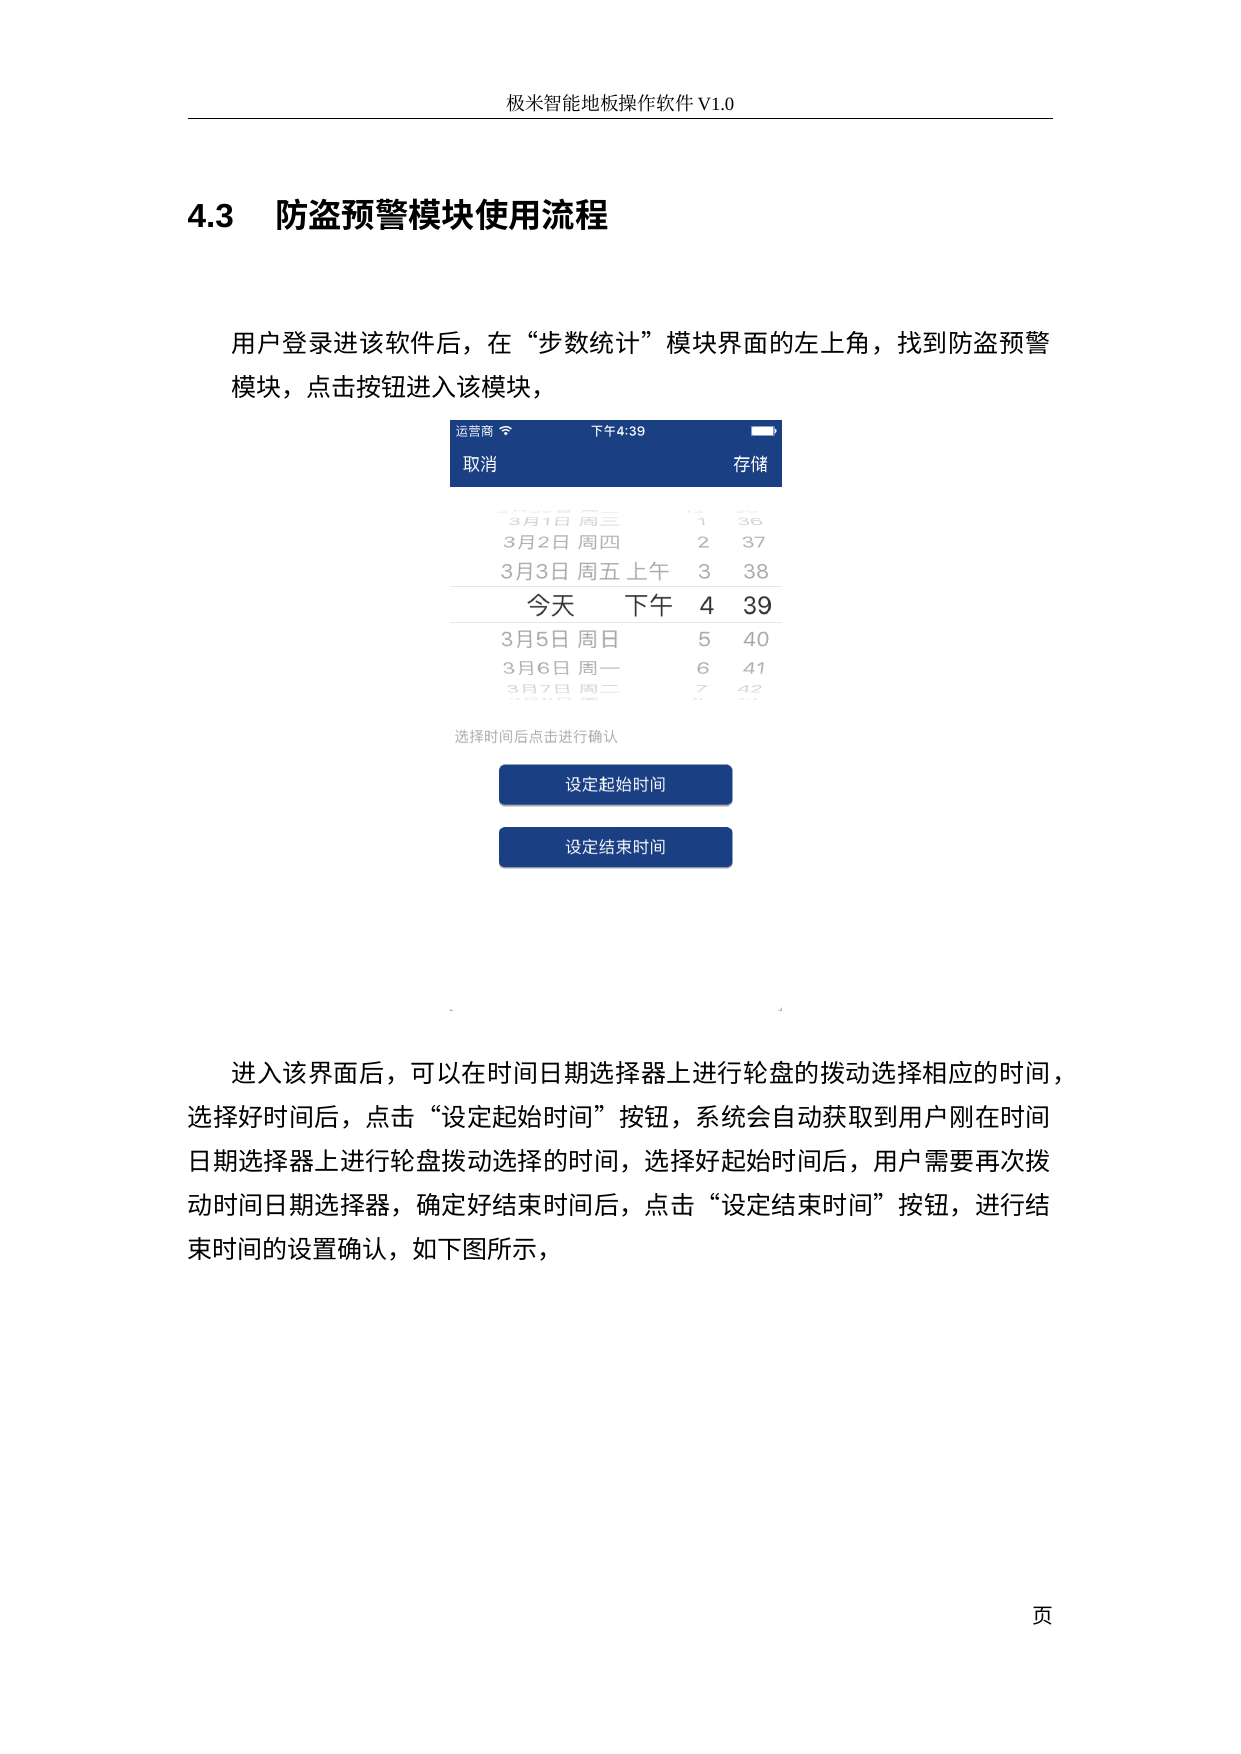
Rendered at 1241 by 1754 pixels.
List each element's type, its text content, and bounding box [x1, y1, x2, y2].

subtitle 防盗预警模块使用流程 [187, 169, 1053, 257]
picture [450, 420, 782, 1011]
text 进入该界面后，可以在时间日期选择器上进行轮盘的拨动选择相应的时间，选择好时间后，点击“设定起始时间”按钮，系统会自动获取到用户刚在时间日期选择器上进行轮盘拨动选择的时间，选择好起始时间后，用户需要再次拨动时间日期选择器，确定好结束时间后，点击“设定结束时间”按钮，进行结束时间的设置确认，如下图所示， [187, 1050, 1053, 1270]
text 用户登录进该软件后，在“步数统计”模块界面的左上角，找到防盗预警模块，点击按钮进入该模块， [231, 320, 1053, 408]
